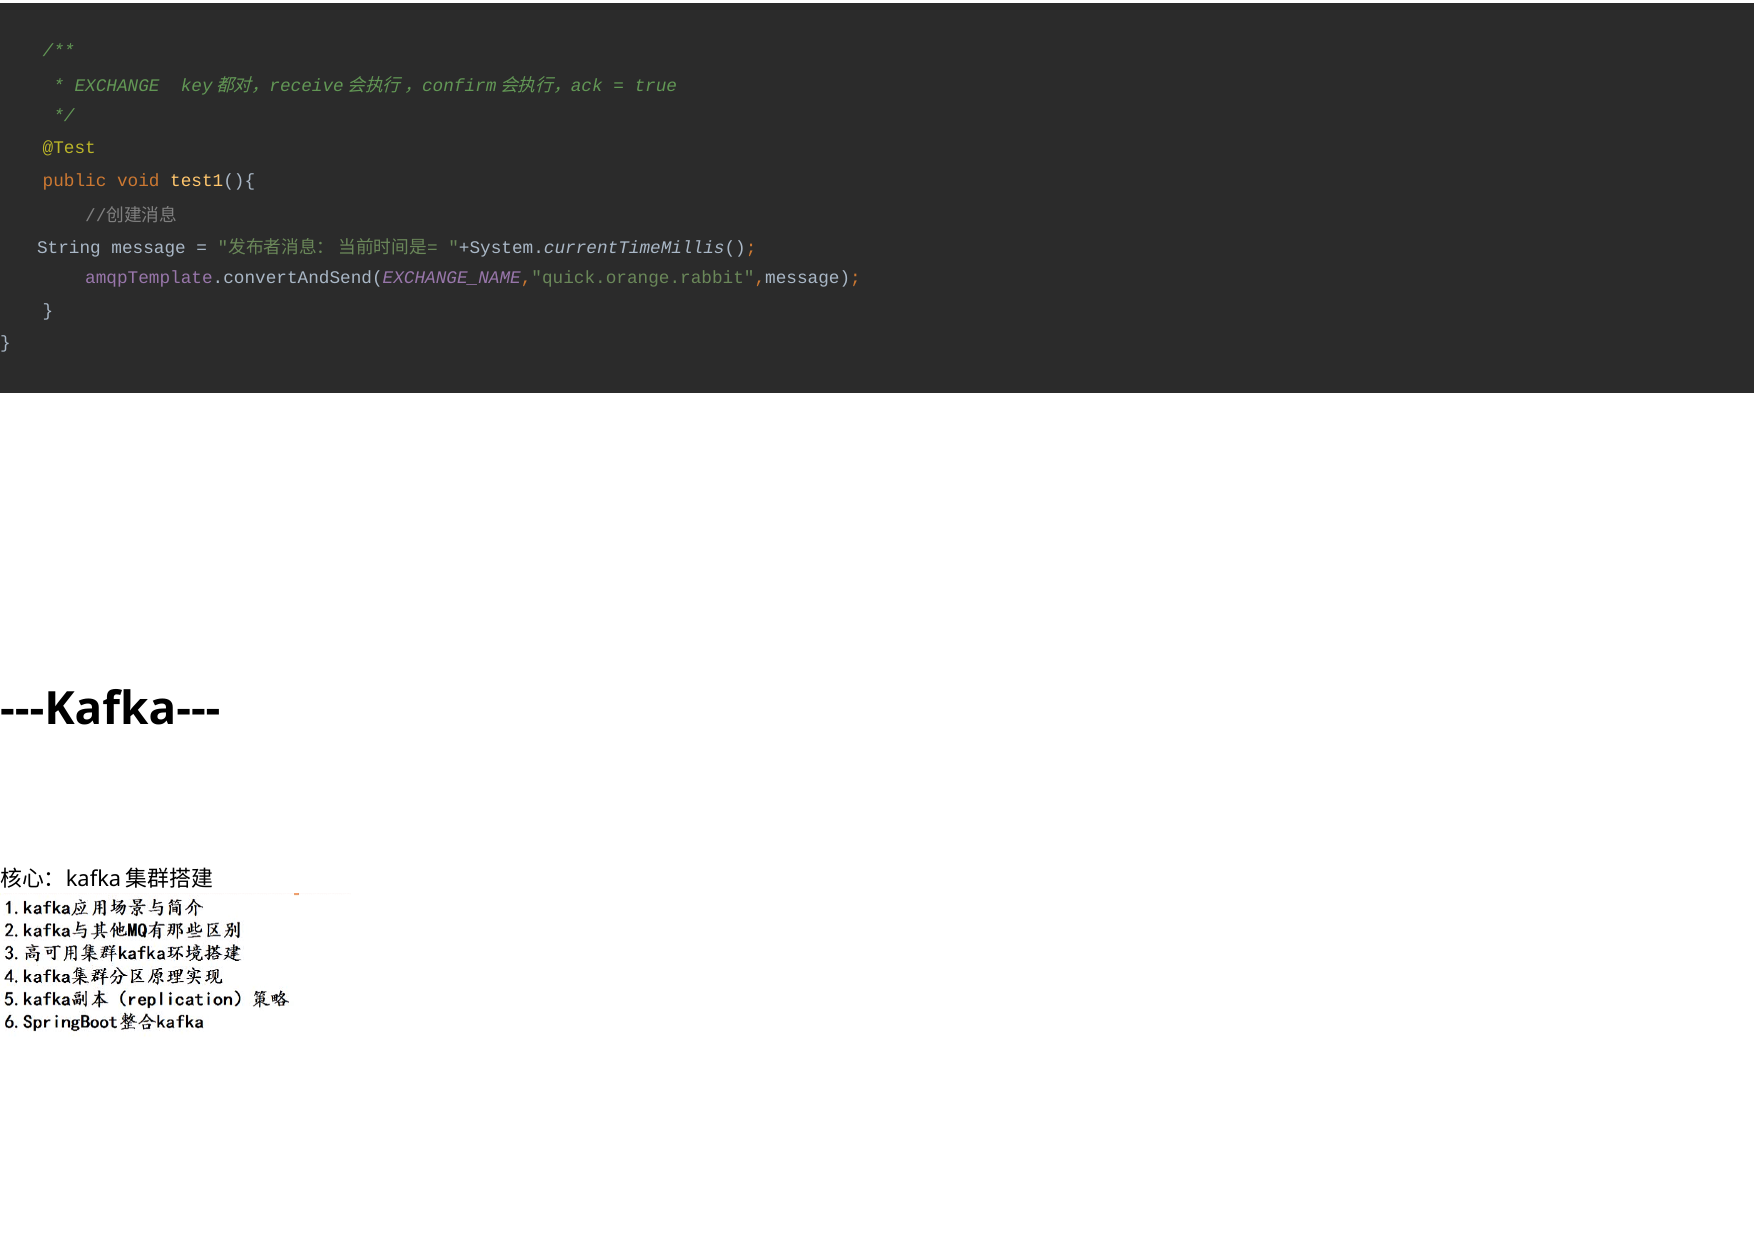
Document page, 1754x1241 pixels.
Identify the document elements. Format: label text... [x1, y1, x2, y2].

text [0, 3, 1754, 393]
subtitle ---Kafka--- [0, 674, 1754, 739]
picture [0, 893, 351, 1043]
text 核心：kafka集群搭建 [0, 861, 1754, 894]
